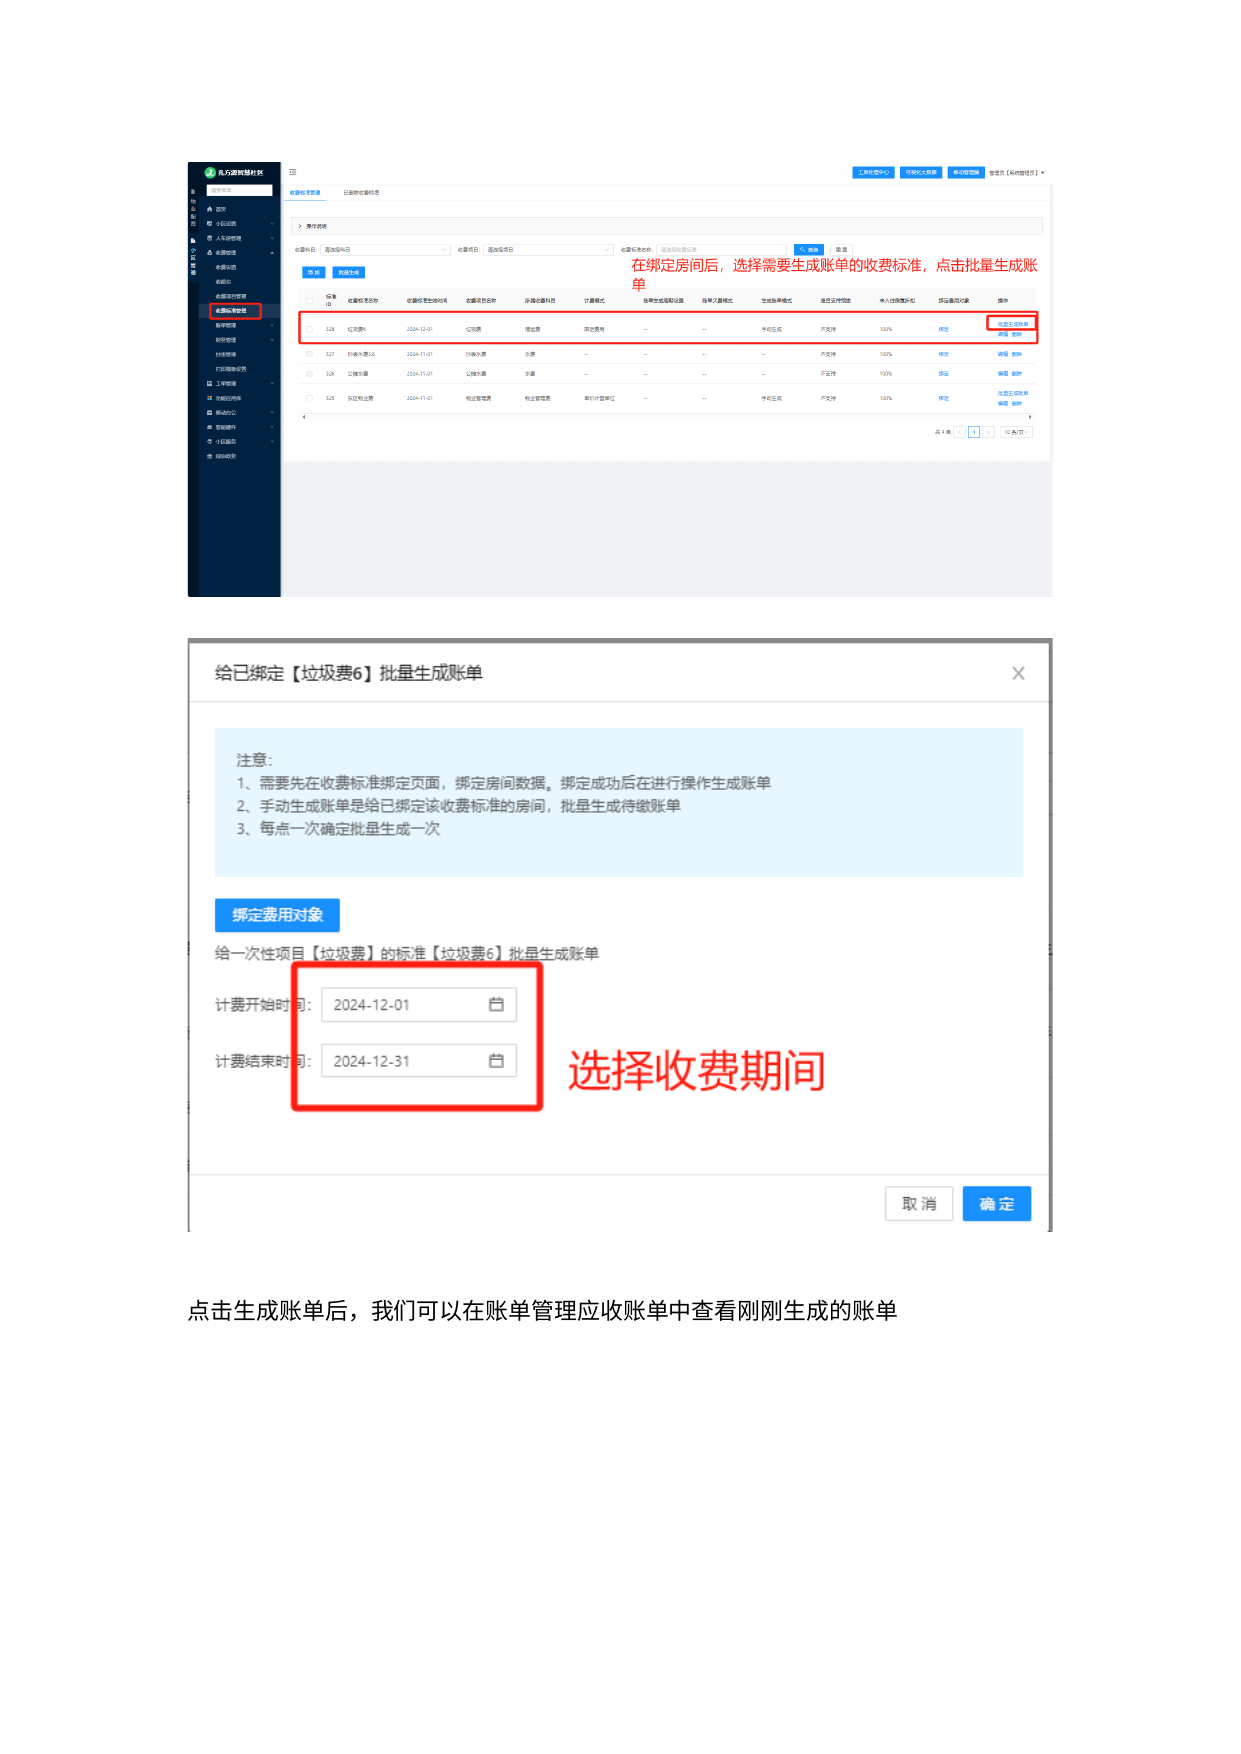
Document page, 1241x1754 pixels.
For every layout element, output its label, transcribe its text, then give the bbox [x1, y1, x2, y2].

text 点击生成账单后，我们可以在账单管理应收账单中查看刚刚生成的账单 [187, 1277, 1053, 1342]
picture [187, 638, 1053, 1232]
picture [187, 162, 1053, 597]
